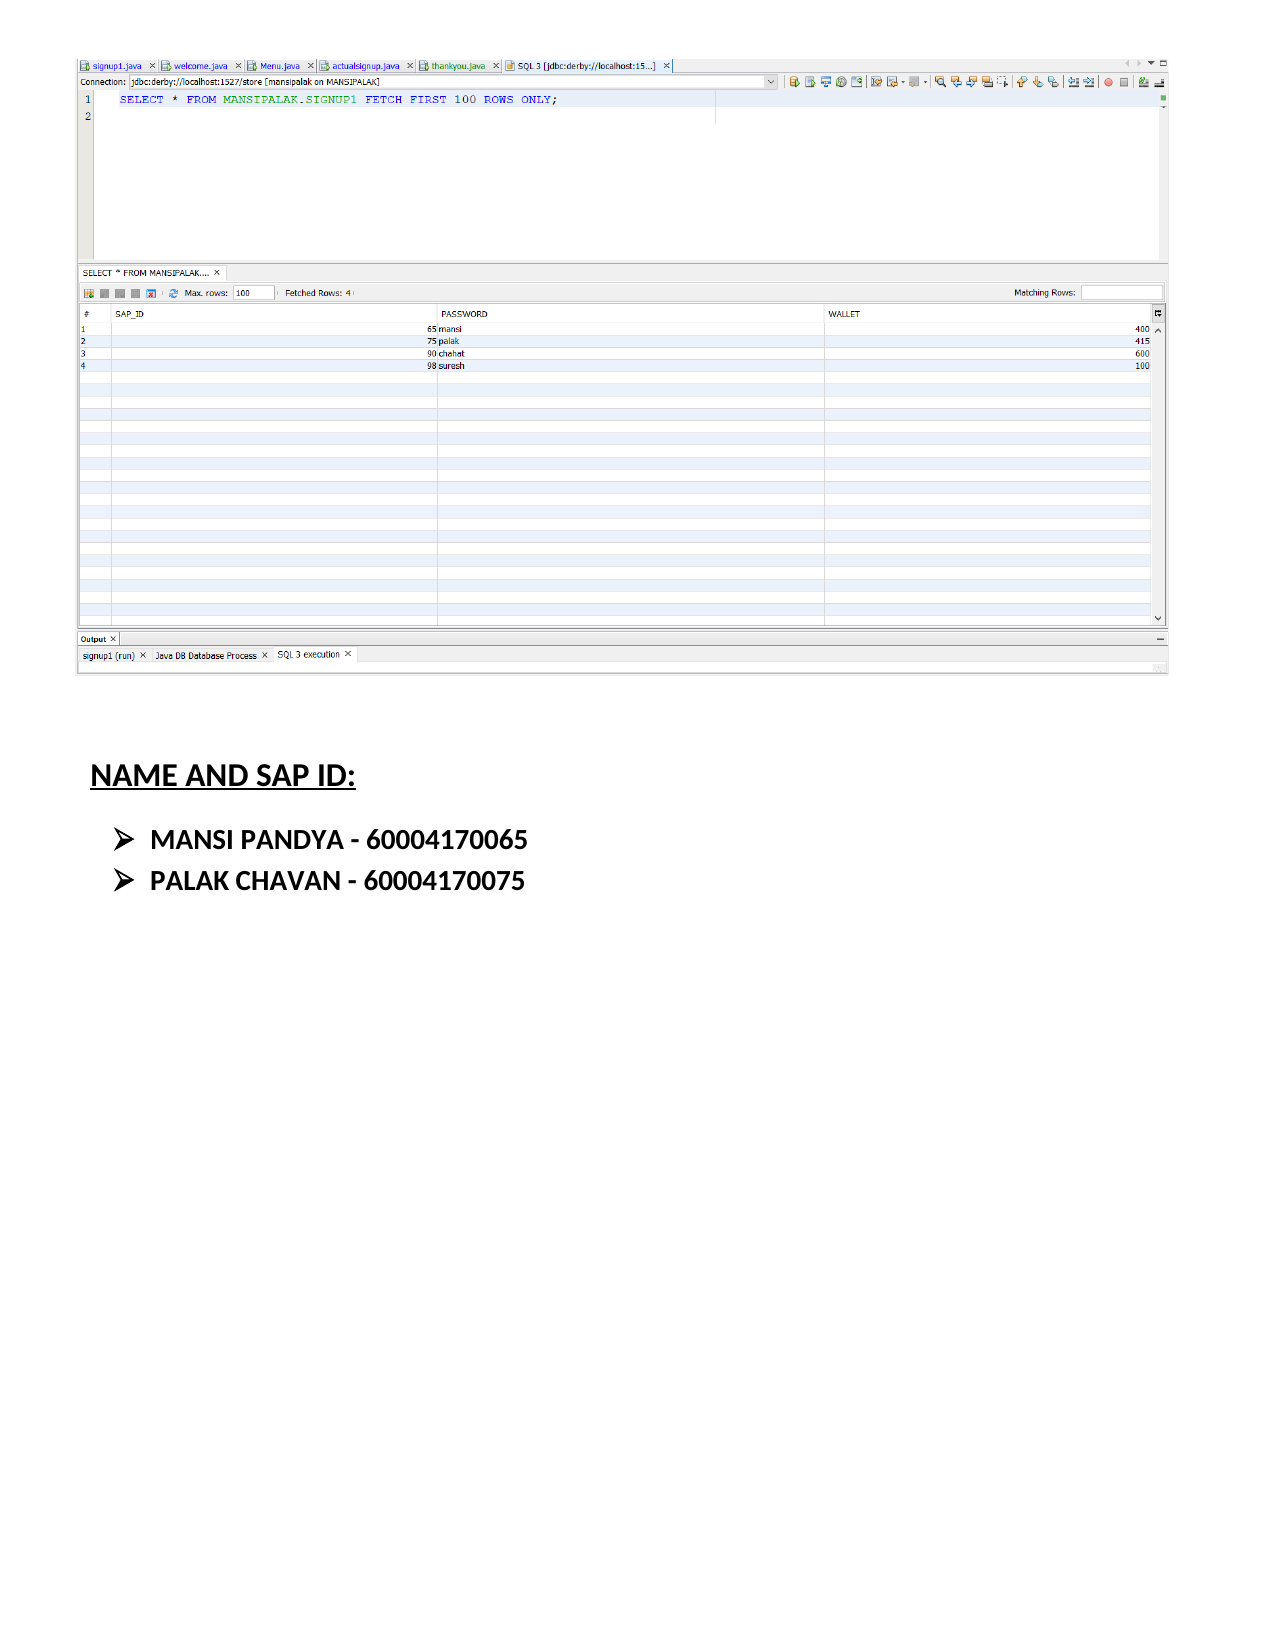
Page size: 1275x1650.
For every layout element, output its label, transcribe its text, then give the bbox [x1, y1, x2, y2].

list PALAK CHAVAN - 60004170075 [112, 862, 1200, 898]
picture [75, 59, 1169, 676]
text NAME AND SAP ID: [75, 753, 1200, 794]
list MANSI PANDYA - 60004170065 [112, 821, 1200, 857]
